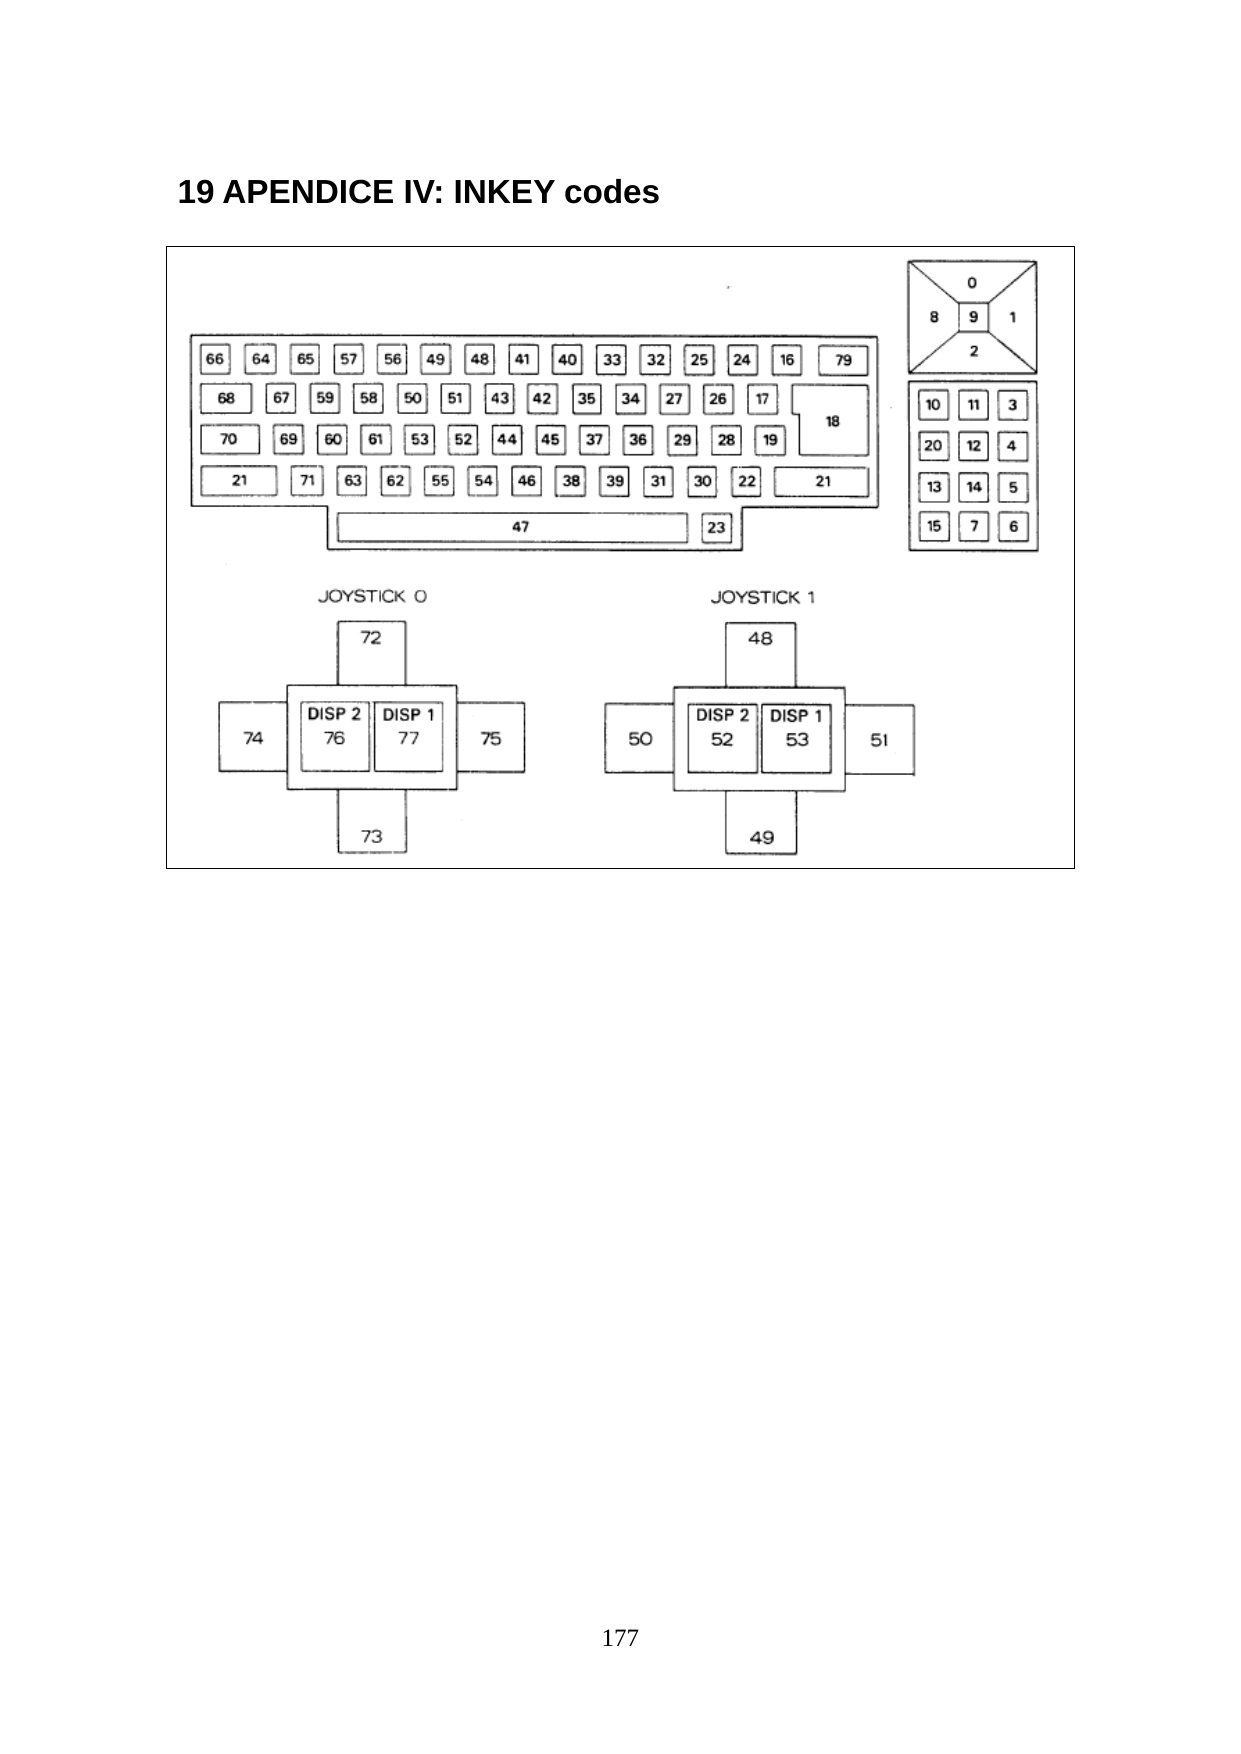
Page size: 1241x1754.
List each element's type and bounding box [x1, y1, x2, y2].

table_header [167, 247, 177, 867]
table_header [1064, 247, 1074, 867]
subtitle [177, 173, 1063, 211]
picture [177, 247, 1064, 868]
